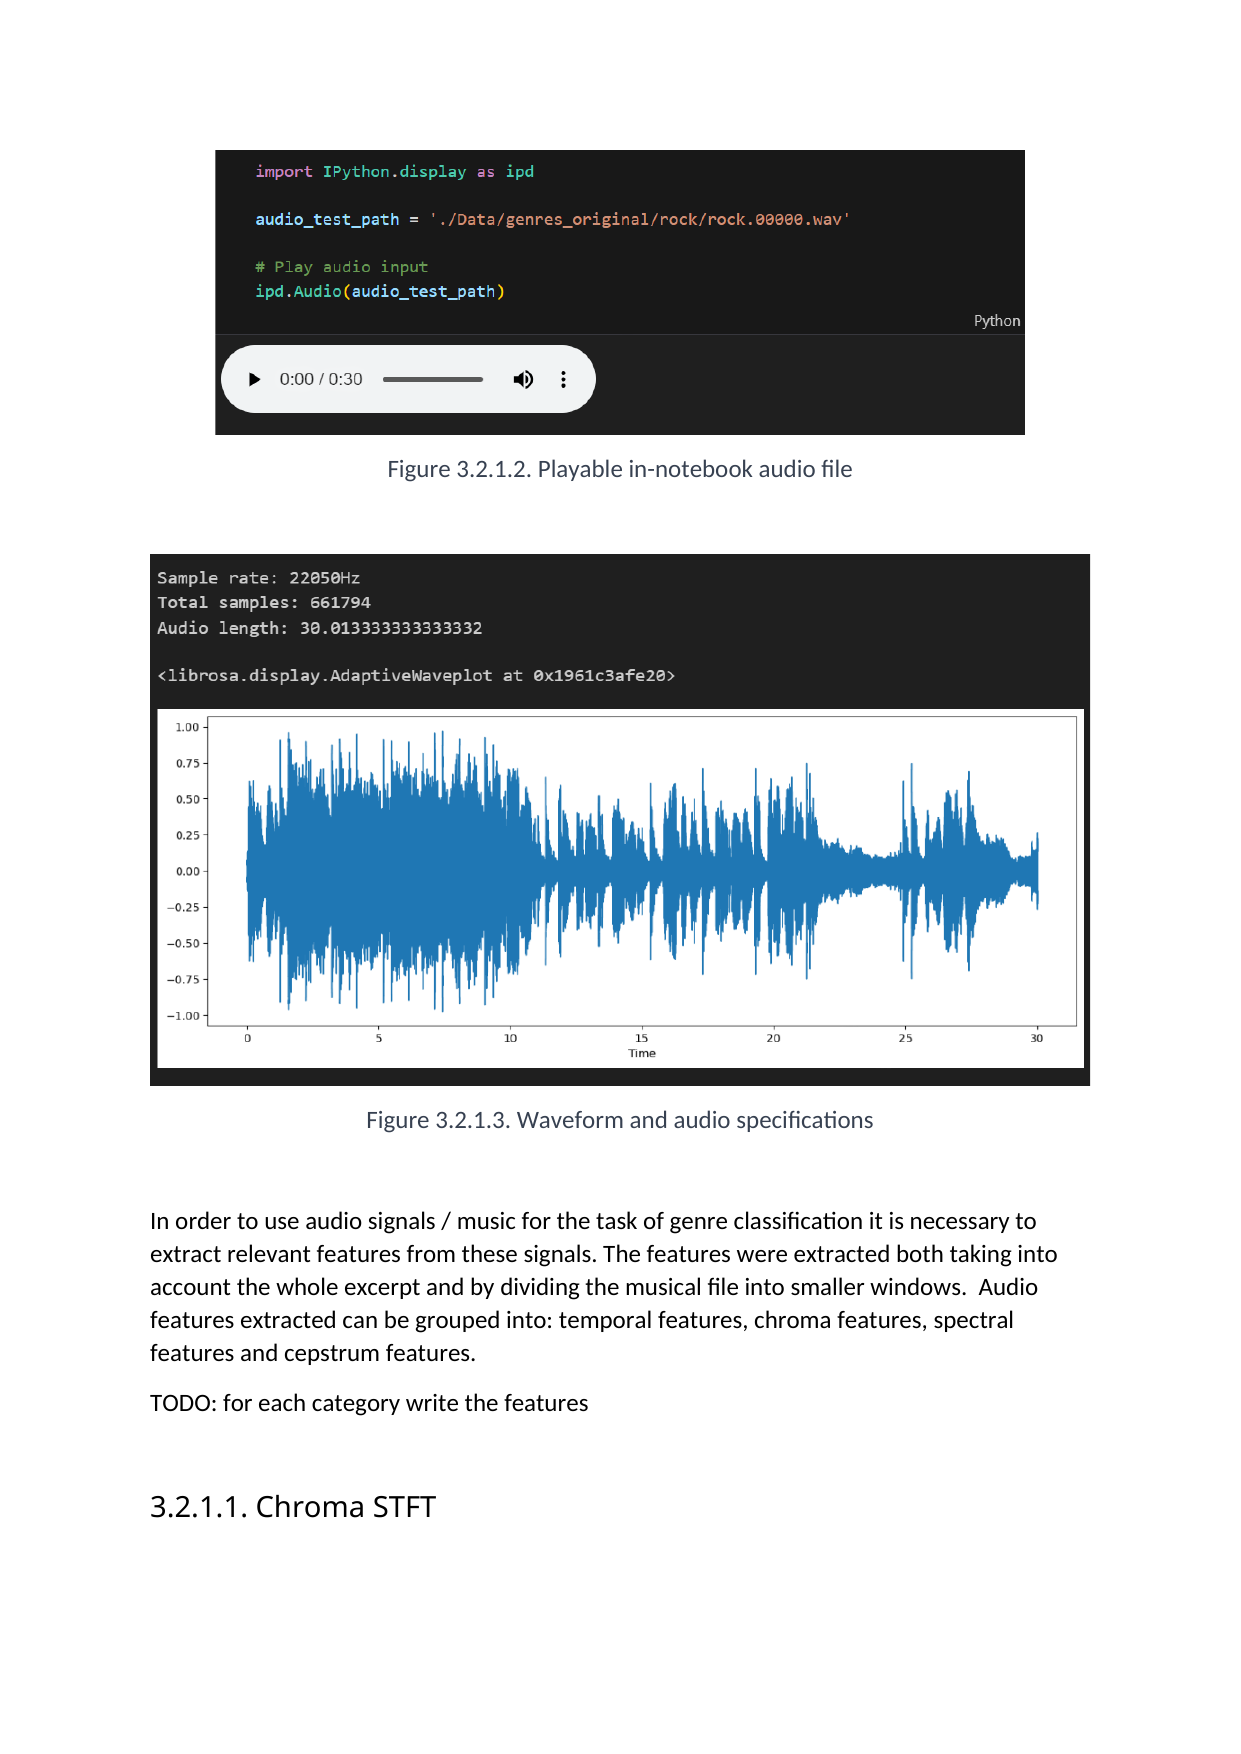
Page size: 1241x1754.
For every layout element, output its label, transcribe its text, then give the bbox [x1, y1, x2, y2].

text TODO: for each category write the features [150, 1387, 1090, 1417]
picture [150, 554, 1091, 1086]
text Figure 3.2.1.3. Waveform and audio specifications [150, 1104, 1090, 1135]
picture [215, 150, 1025, 435]
text In order to use audio signals / music for the task of genre classification it is necessary to extract relevant features from these signals. The features were extracted both taking into account the whole excerpt and by dividing the musical file into smaller windows. Audio features extracted can be grouped into: temporal features, chroma features, spectral features and cepstrum features. [150, 1205, 1090, 1368]
subtitle 3.2.1.1. Chroma STFT [150, 1486, 1090, 1526]
text Figure 3.2.1.2. Playable in-notebook audio file [150, 453, 1090, 484]
